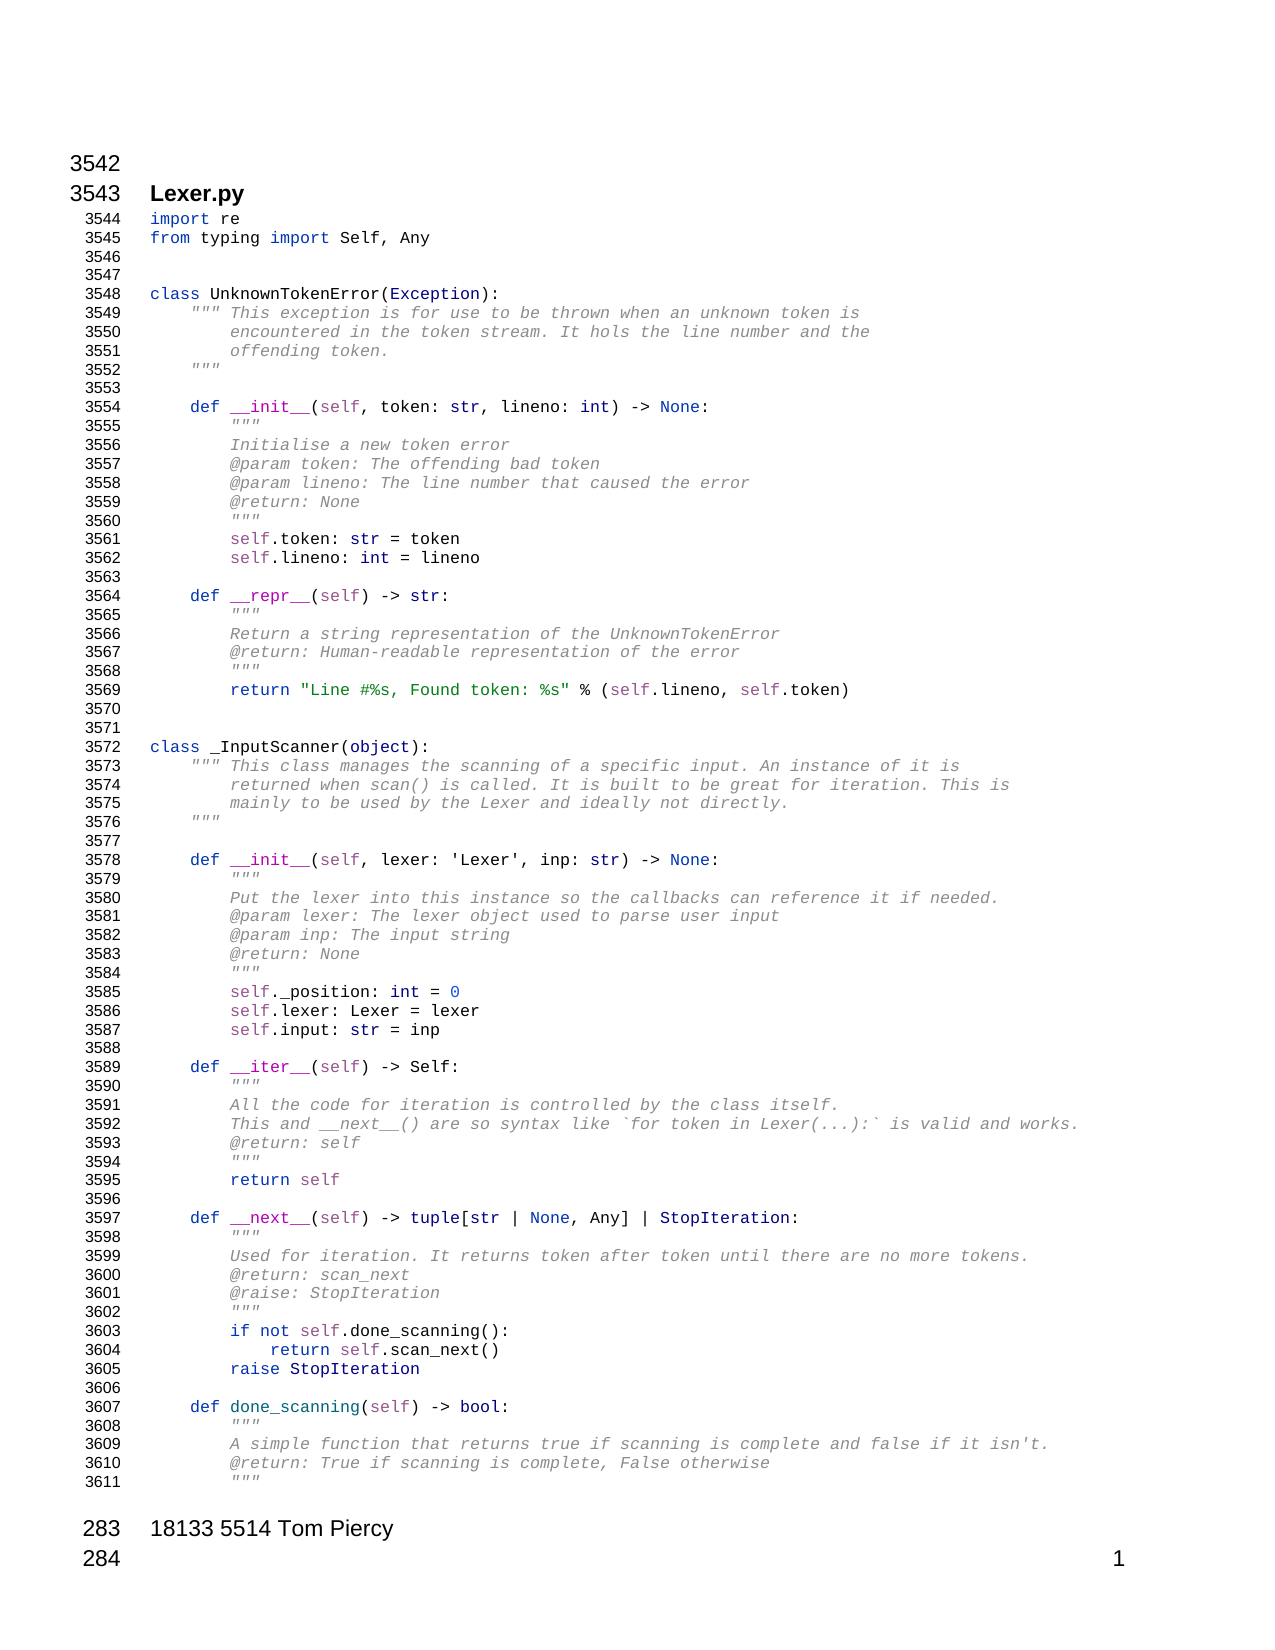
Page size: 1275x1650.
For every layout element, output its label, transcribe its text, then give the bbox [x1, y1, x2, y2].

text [150, 210, 1125, 1492]
text Lexer.py [150, 180, 1125, 207]
